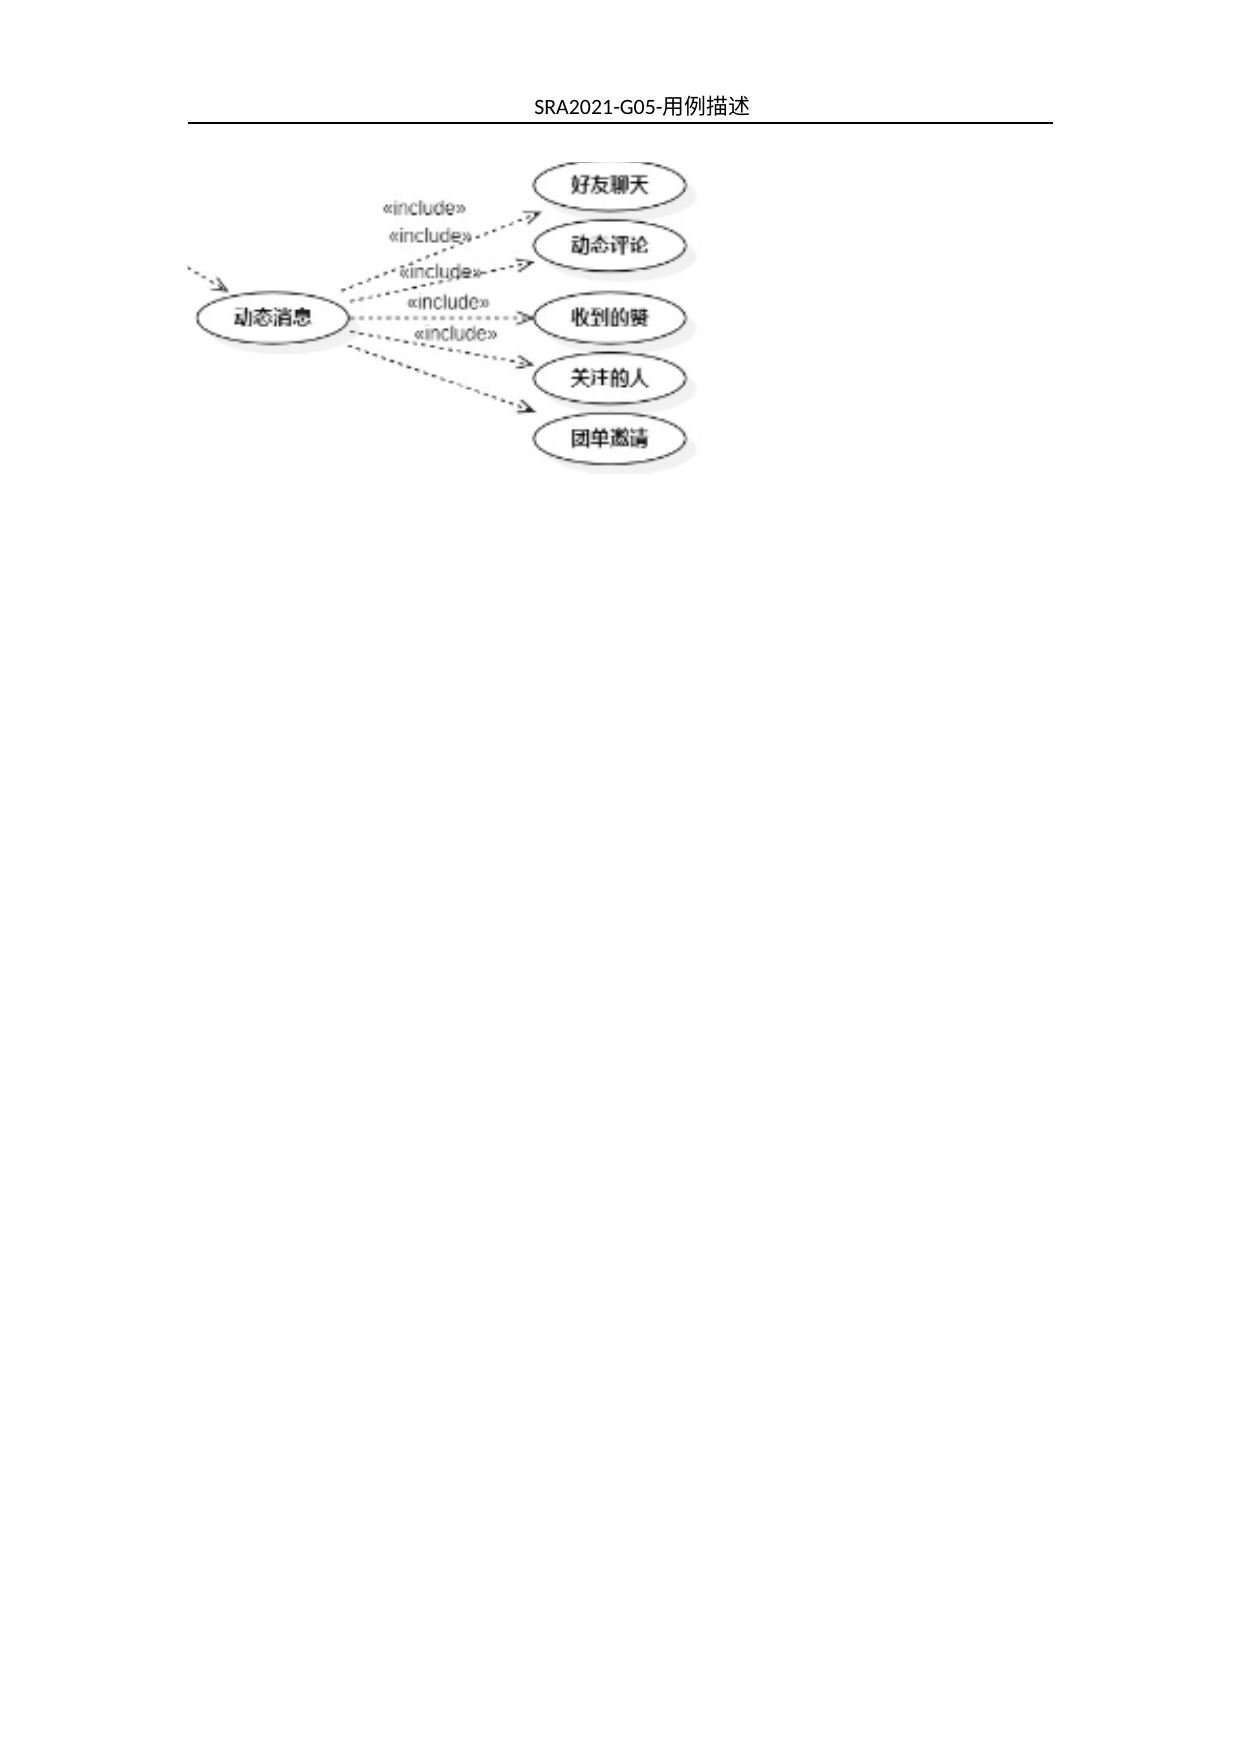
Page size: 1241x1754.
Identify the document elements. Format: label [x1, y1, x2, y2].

picture [187, 162, 713, 474]
